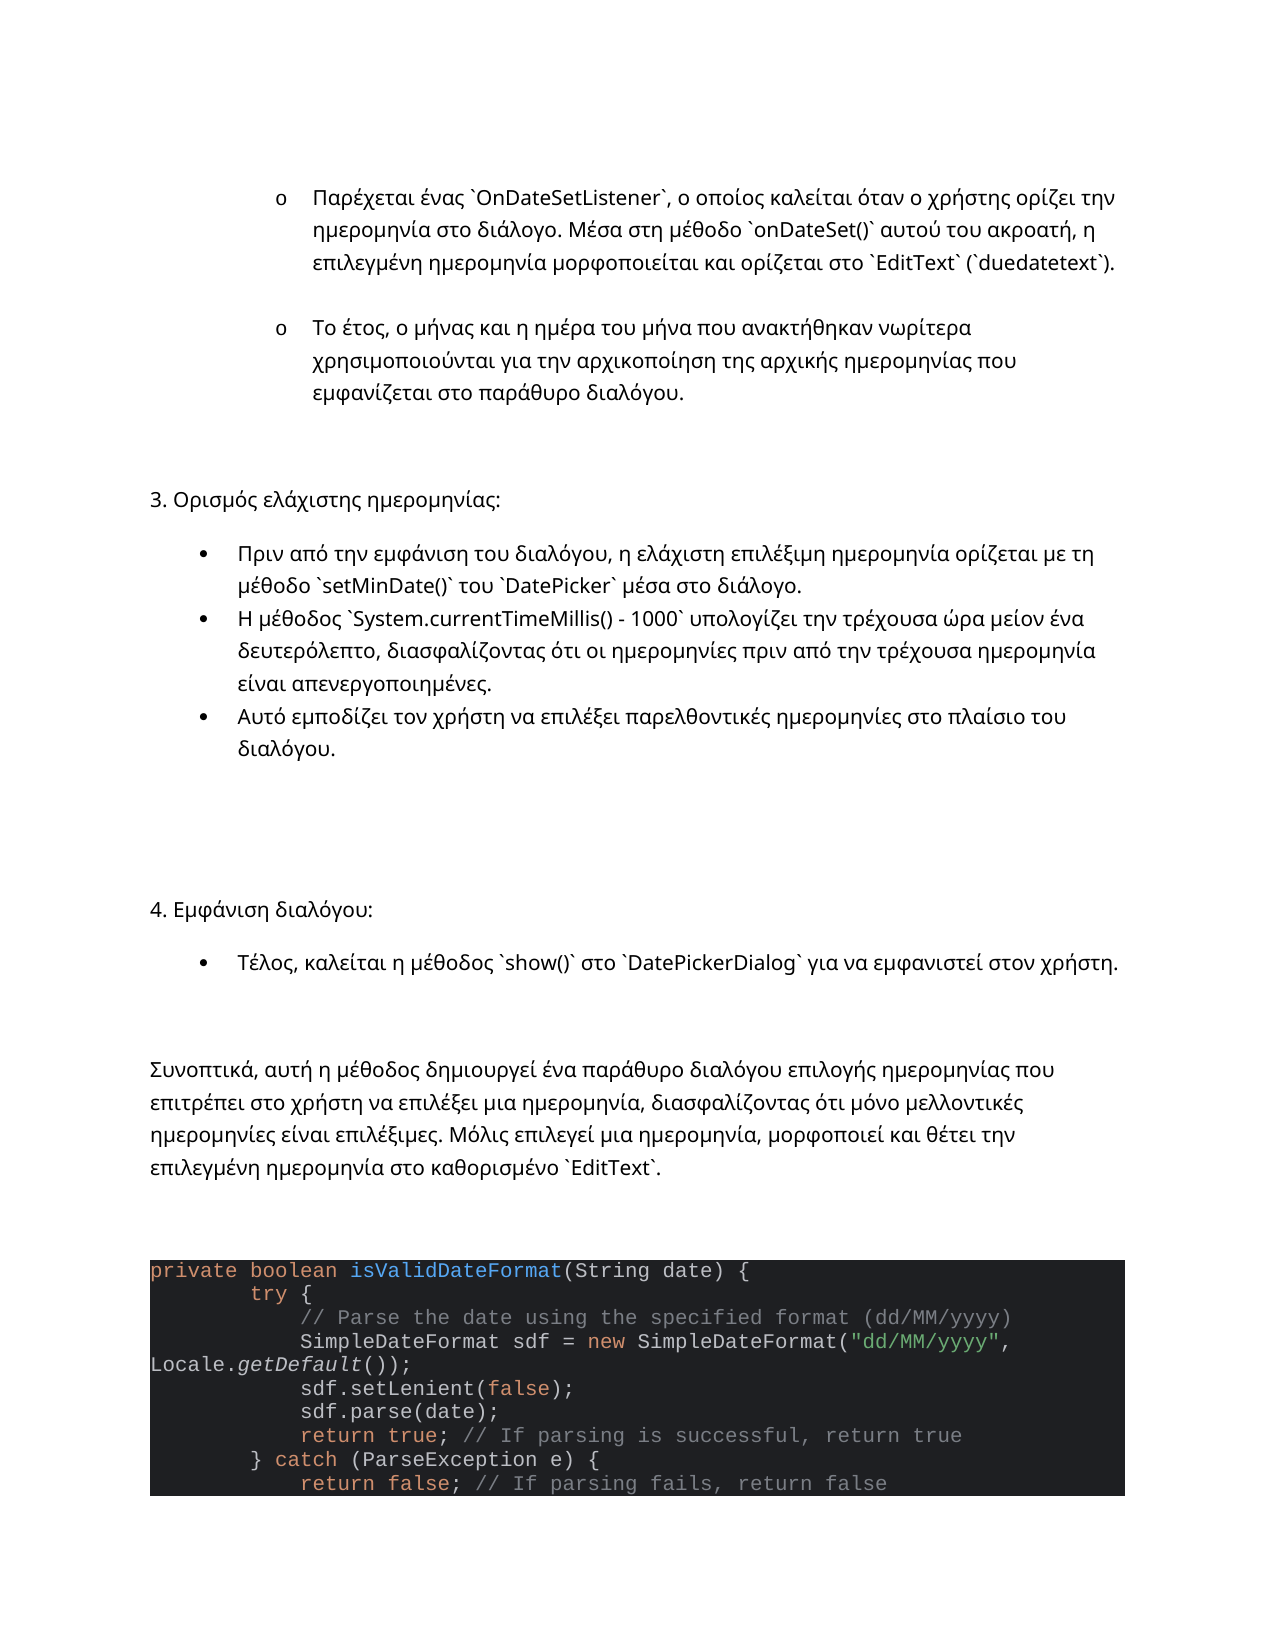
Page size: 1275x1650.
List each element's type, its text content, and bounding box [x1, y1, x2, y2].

list Παρέχεται ένας `OnDateSetListener`, ο οποίος καλείται όταν ο χρήστης ορίζει την ημερομηνία στο διάλογο. Μέσα στη μέθοδο `onDateSet()` αυτού του ακροατή, η επιλεγμένη ημερομηνία μορφοποιείται και ορίζεται στο `EditText` (`duedatetext`). [275, 183, 1125, 276]
list Αυτό εμποδίζει τον χρήστη να επιλέξει παρελθοντικές ημερομηνίες στο πλαίσιο του διαλόγου. [200, 702, 1125, 763]
list Πριν από την εμφάνιση του διαλόγου, η ελάχιστη επιλέξιμη ημερομηνία ορίζεται με τη μέθοδο `setMinDate()` του `DatePicker` μέσα στο διάλογο. [200, 539, 1125, 600]
text Συνοπτικά, αυτή η μέθοδος δημιουργεί ένα παράθυρο διαλόγου επιλογής ημερομηνίας που επιτρέπει στο χρήστη να επιλέξει μια ημερομηνία, διασφαλίζοντας ότι μόνο μελλοντικές ημερομηνίες είναι επιλέξιμες. Μόλις επιλεγεί μια ημερομηνία, μορφοποιεί και θέτει την επιλεγμένη ημερομηνία στο καθορισμένο `EditText`. [150, 1055, 1125, 1181]
text 4. Εμφάνιση διαλόγου: [150, 895, 1125, 923]
list Τέλος, καλείται η μέθοδος `show()` στο `DatePickerDialog` για να εμφανιστεί στον χρήστη. [200, 948, 1125, 977]
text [150, 1260, 1125, 1496]
list Η μέθοδος `System.currentTimeMillis() - 1000` υπολογίζει την τρέχουσα ώρα μείον ένα δευτερόλεπτο, διασφαλίζοντας ότι οι ημερομηνίες πριν από την τρέχουσα ημερομηνία είναι απενεργοποιημένες. [200, 604, 1125, 698]
text 3. Ορισμός ελάχιστης ημερομηνίας: [150, 485, 1125, 514]
list Το έτος, ο μήνας και η ημέρα του μήνα που ανακτήθηκαν νωρίτερα χρησιμοποιούνται για την αρχικοποίηση της αρχικής ημερομηνίας που εμφανίζεται στο παράθυρο διαλόγου. [275, 313, 1125, 407]
